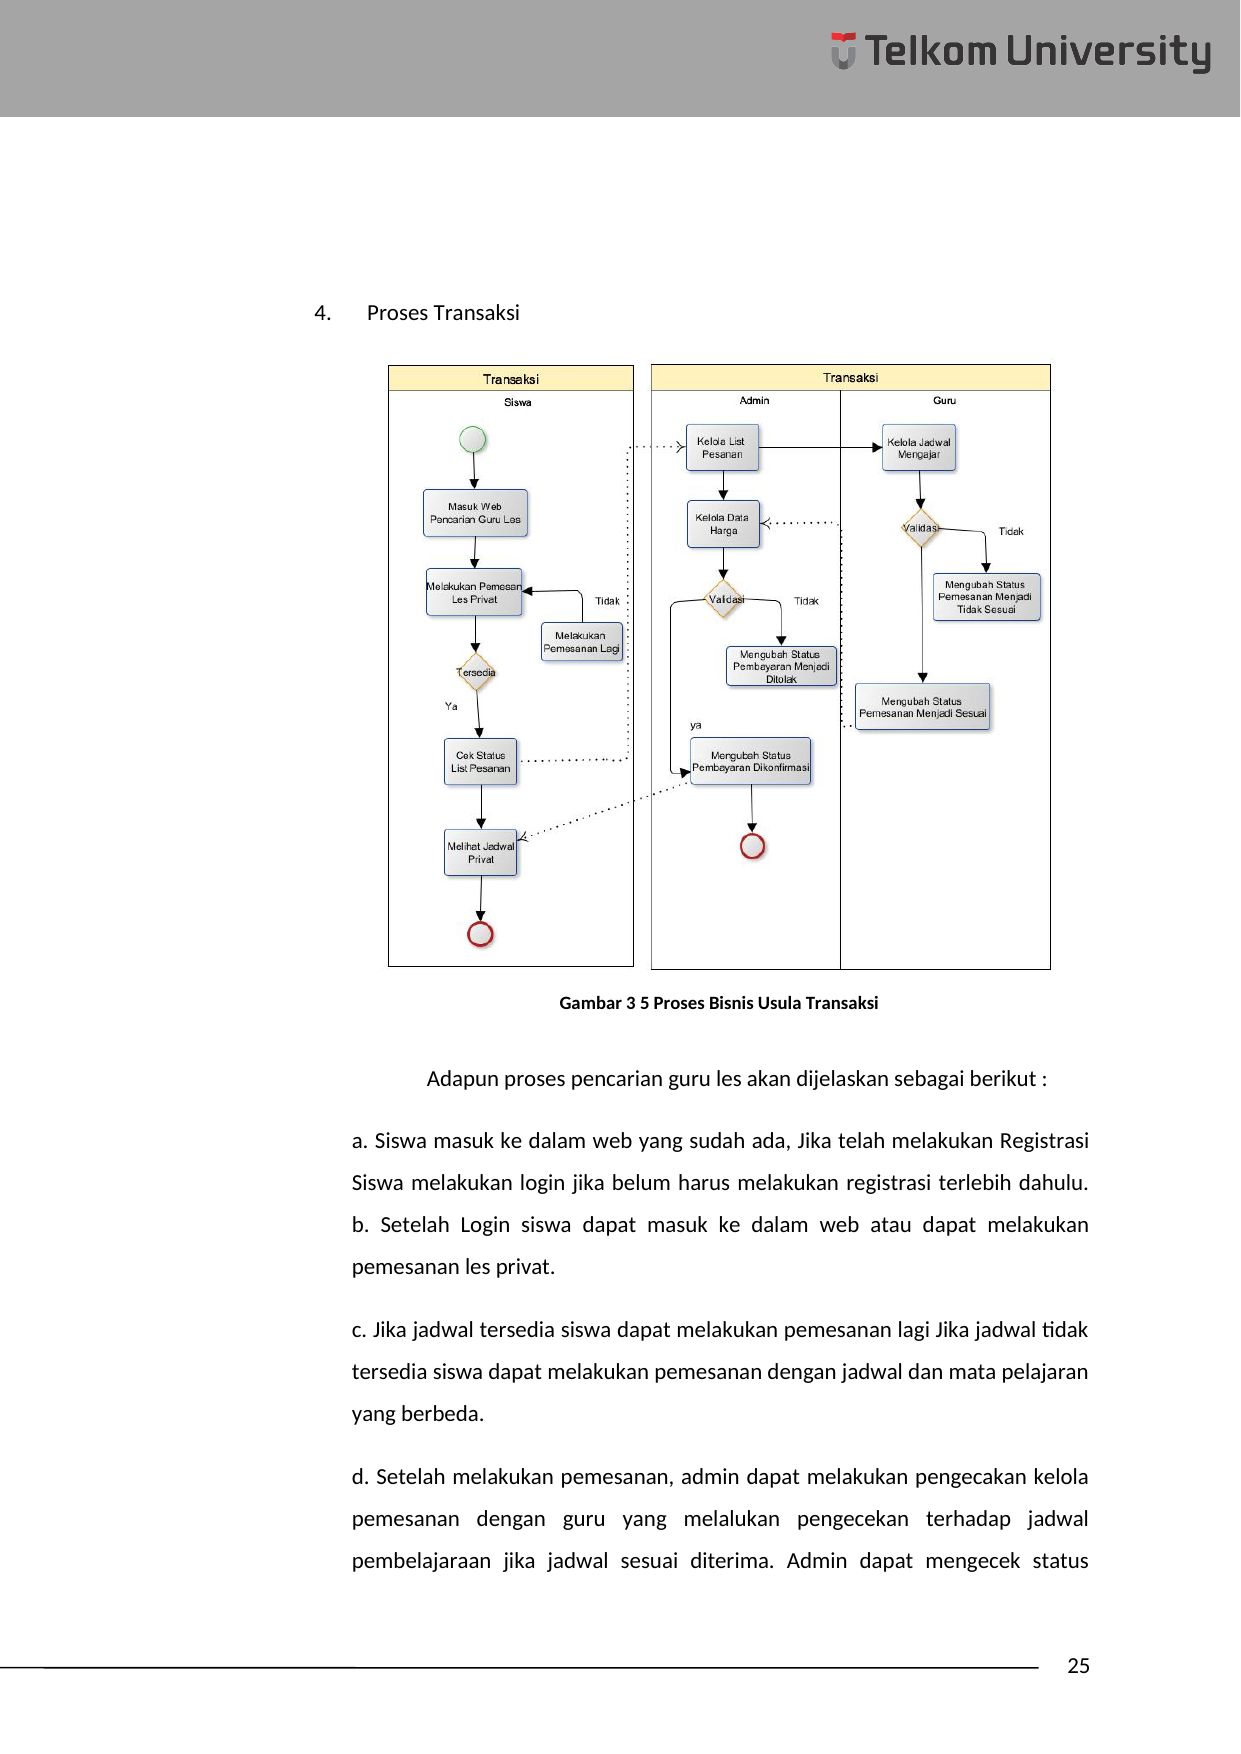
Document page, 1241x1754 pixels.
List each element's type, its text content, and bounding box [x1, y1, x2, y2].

picture [375, 351, 1063, 982]
list Proses Transaksi [314, 298, 1090, 327]
list c. Jika jadwal tersedia siswa dapat melakukan pemesanan lagi Jika jadwal tidak tersedia siswa dapat melakukan pemesanan dengan jadwal dan mata pelajaran yang berbeda. [352, 1315, 1090, 1427]
list a. Siswa masuk ke dalam web yang sudah ada, Jika telah melakukan Registrasi Siswa melakukan login jika belum harus melakukan registrasi terlebih dahulu. b. Setelah Login siswa dapat masuk ke dalam web atau dapat melakukan pemesanan les privat. [352, 1126, 1090, 1280]
list Adapun proses pencarian guru les akan dijelaskan sebagai berikut : [352, 1064, 1090, 1092]
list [352, 1462, 1090, 1574]
picture [831, 32, 1211, 74]
